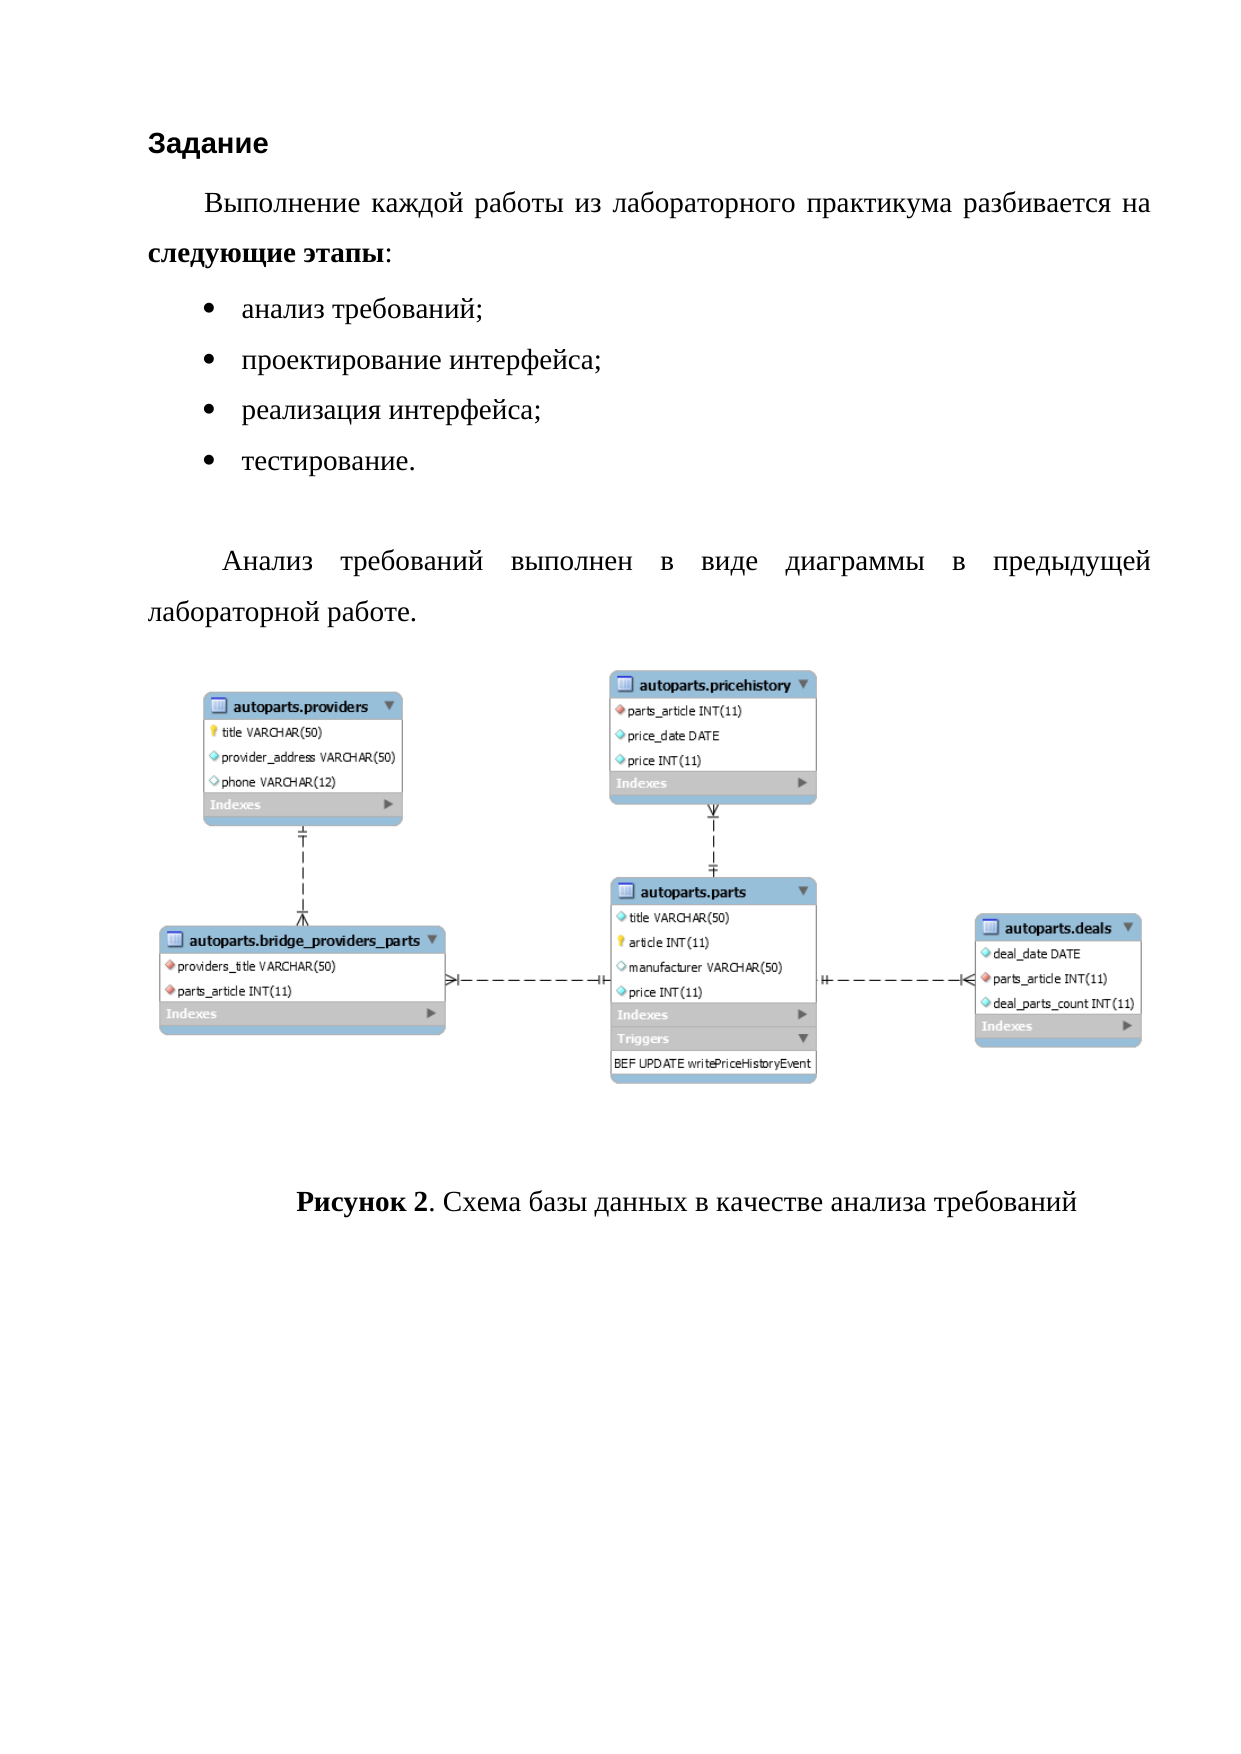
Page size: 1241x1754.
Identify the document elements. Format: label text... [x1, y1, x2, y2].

list анализ требований; [204, 292, 1152, 325]
picture [148, 659, 1152, 1094]
text Анализ требований выполнен в виде диаграммы в предыдущей лабораторной работе. [148, 543, 1152, 627]
subtitle Задание [148, 126, 1078, 160]
list проектирование интерфейса; [204, 342, 1152, 376]
text Выполнение каждой работы из лабораторного практикума разбивается на следующие этапы: [148, 185, 1152, 268]
list тестирование. [204, 443, 1152, 476]
text Рисунок 2. Схема базы данных в качестве анализа требований [148, 1184, 1152, 1217]
list реализация интерфейса; [204, 392, 1152, 426]
